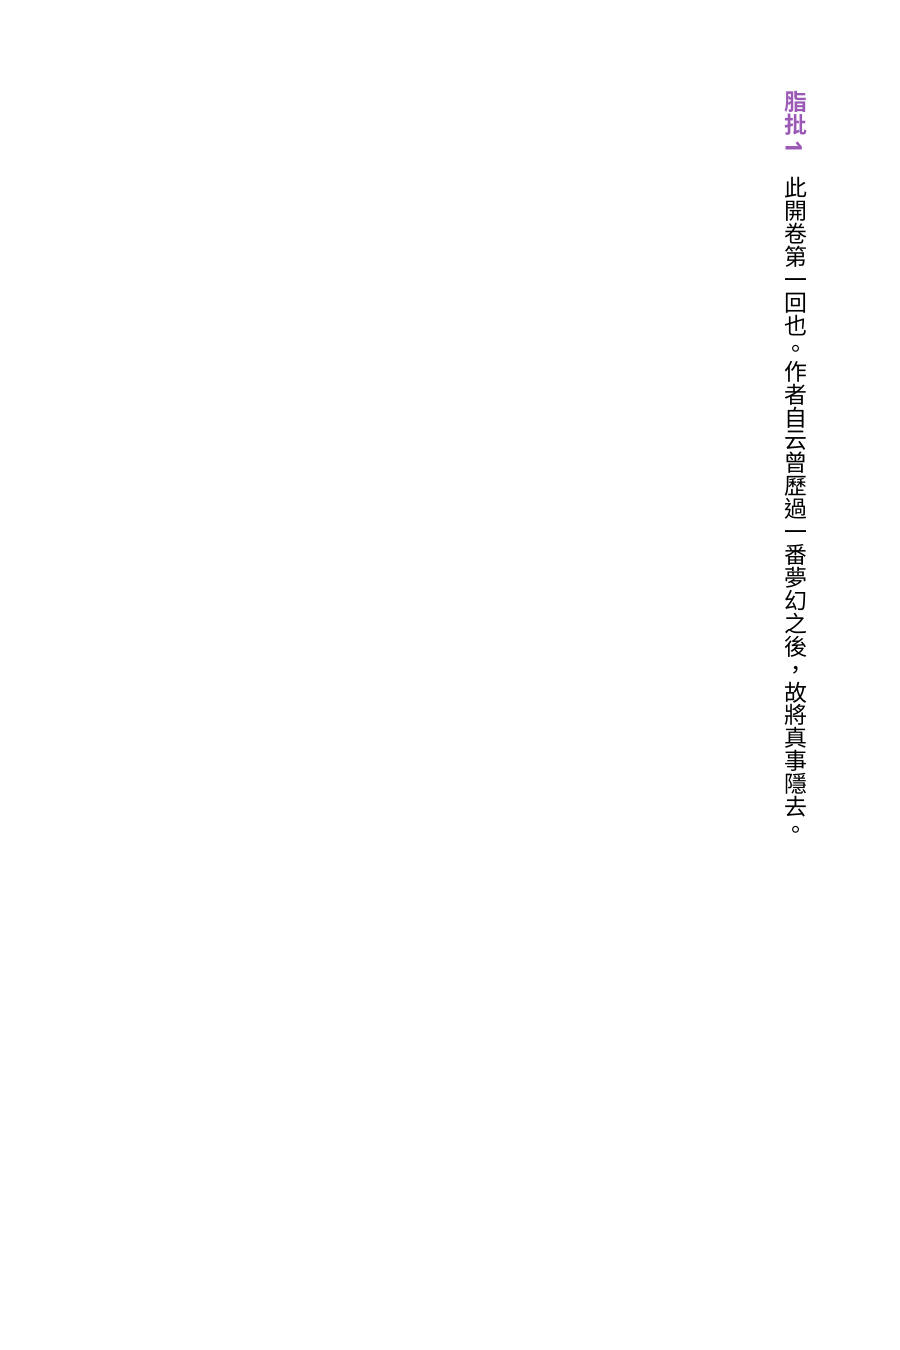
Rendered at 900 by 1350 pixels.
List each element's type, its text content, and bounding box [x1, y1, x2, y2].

text 脂批1 此開卷第一回也。作者自云曾歷過一番夢幻之後，故將真事隱去。 [779, 90, 810, 1260]
